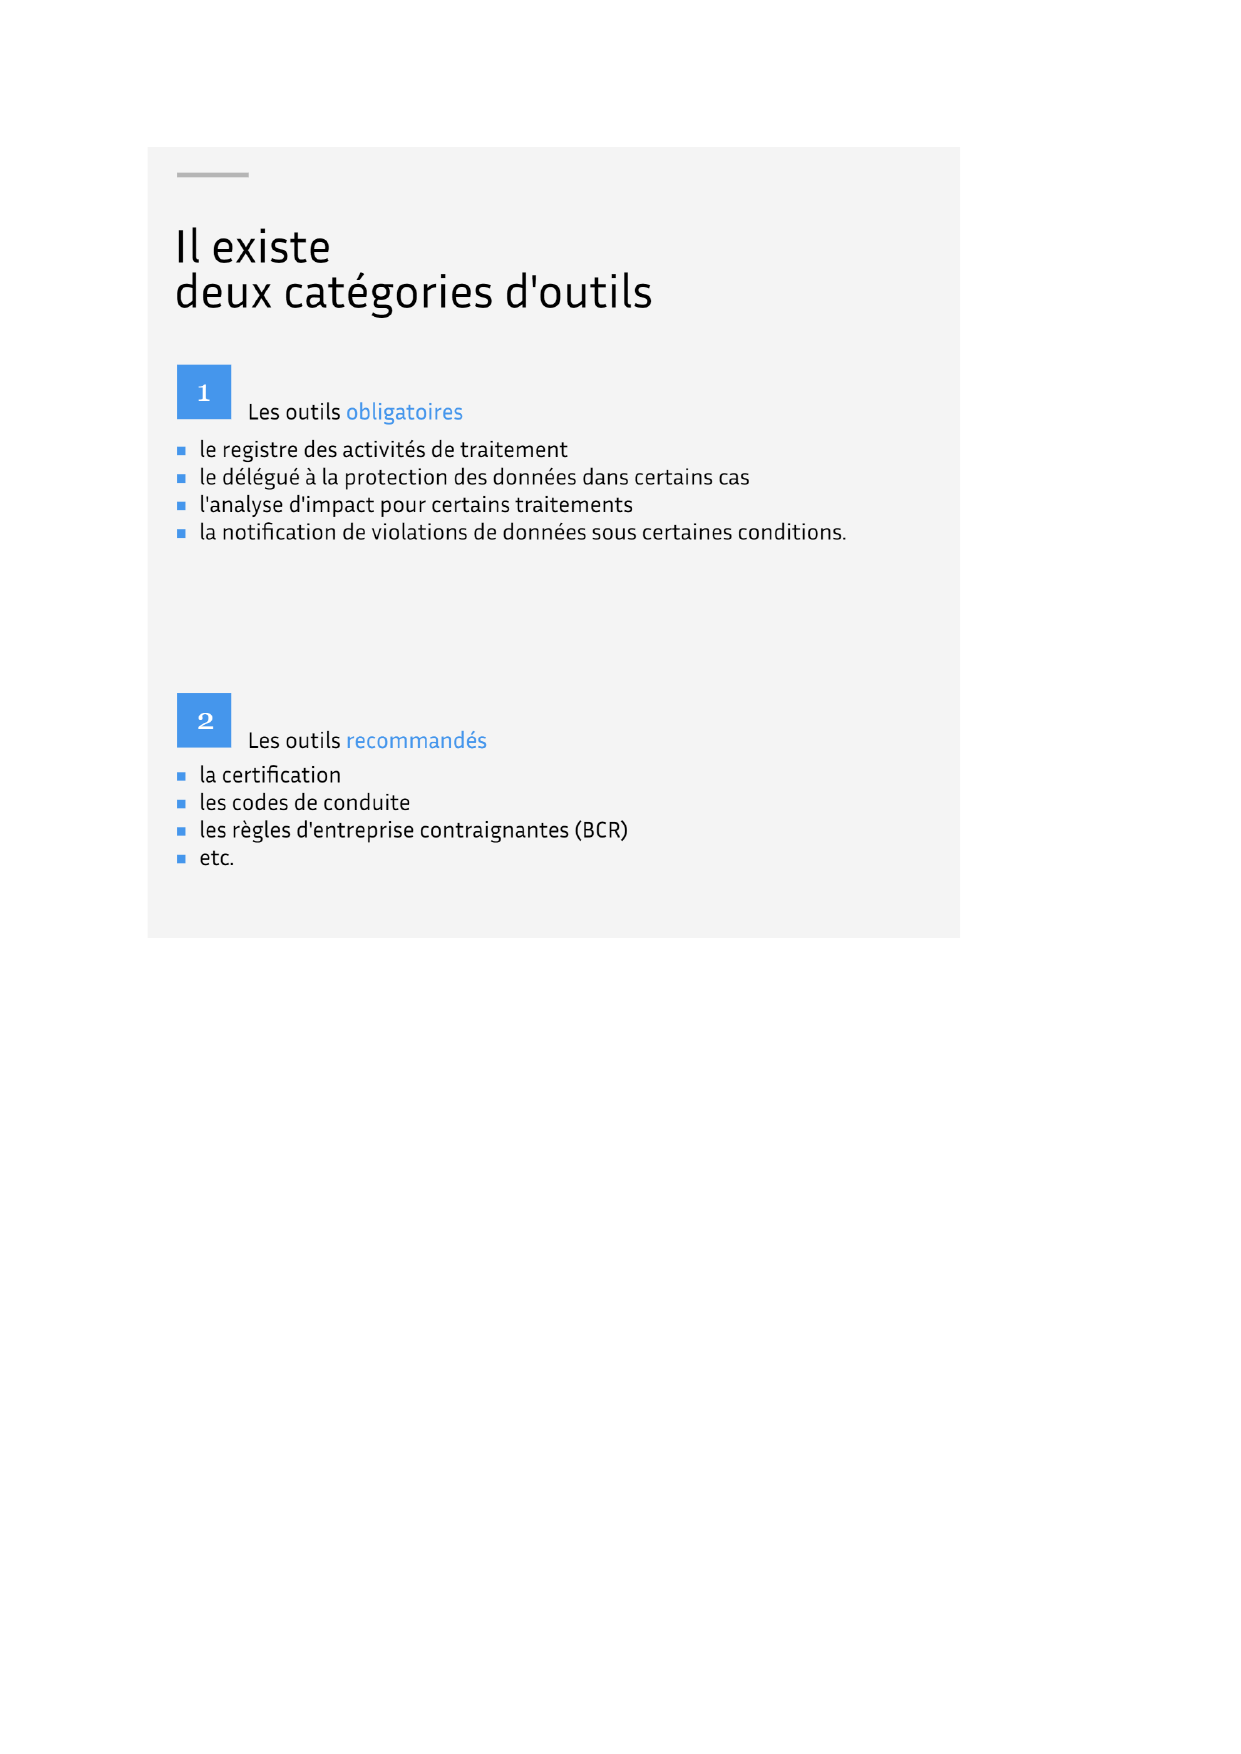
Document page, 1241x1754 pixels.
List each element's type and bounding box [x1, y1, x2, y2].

picture [147, 147, 961, 938]
